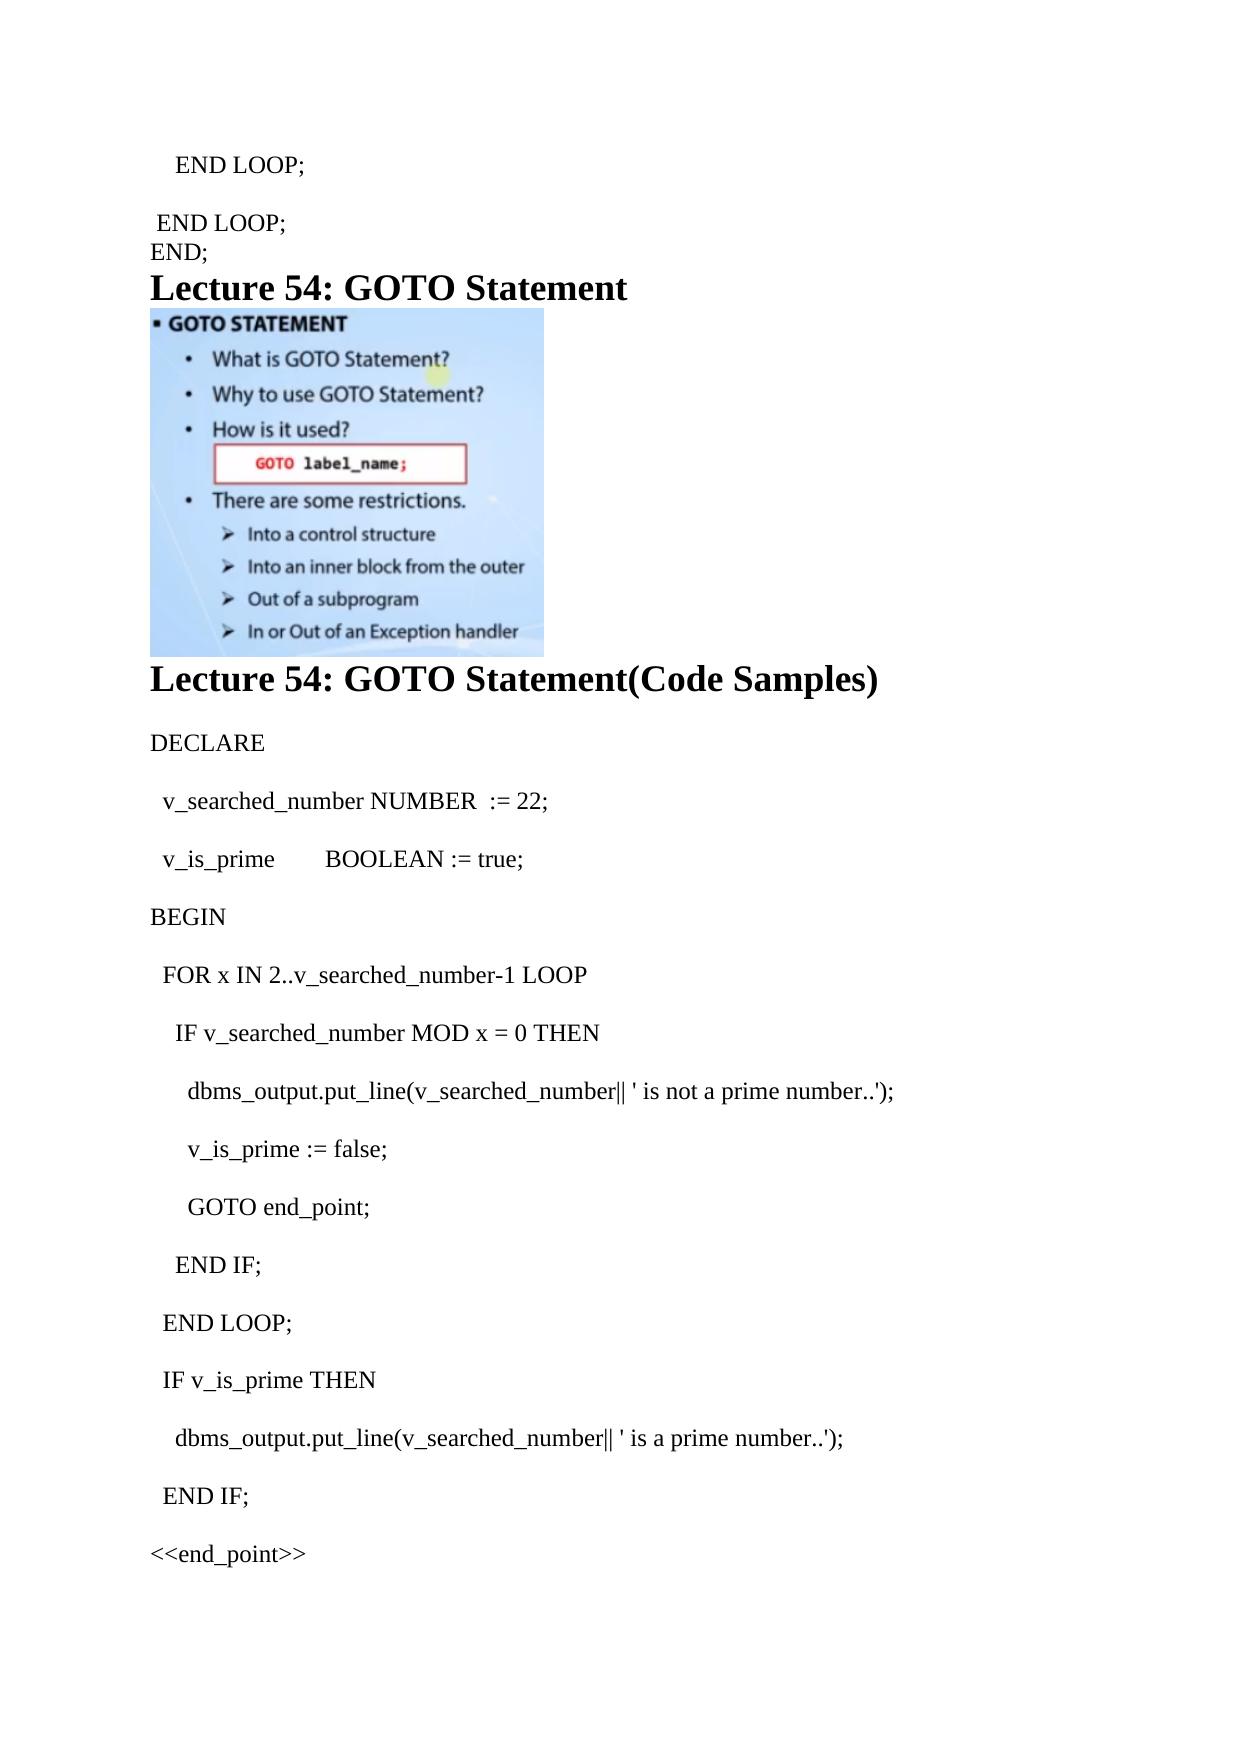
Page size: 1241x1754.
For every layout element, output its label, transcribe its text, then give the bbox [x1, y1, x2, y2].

text END IF; [150, 1481, 1090, 1510]
text END; [150, 237, 1090, 265]
text v_is_prime BOOLEAN := true; [150, 844, 1090, 873]
text DECLARE [150, 728, 1090, 757]
text BEGIN [150, 902, 1090, 931]
text END LOOP; [150, 208, 1090, 237]
text END IF; [150, 1250, 1090, 1278]
text END LOOP; [150, 150, 1090, 179]
text <<end_point>> [150, 1539, 1090, 1568]
text dbms_output.put_line(v_searched_number|| ' is not a prime number..'); [150, 1076, 1090, 1105]
picture [150, 308, 544, 657]
text dbms_output.put_line(v_searched_number|| ' is a prime number..'); [150, 1423, 1090, 1452]
text v_is_prime := false; [150, 1134, 1090, 1163]
text IF v_searched_number MOD x = 0 THEN [150, 1018, 1090, 1047]
text Lecture 54: GOTO Statement [150, 265, 1090, 308]
text FOR x IN 2..v_searched_number-1 LOOP [150, 960, 1090, 989]
text END LOOP; [150, 1308, 1090, 1336]
text v_searched_number NUMBER := 22; [150, 786, 1090, 815]
text IF v_is_prime THEN [150, 1366, 1090, 1394]
text GOTO end_point; [150, 1192, 1090, 1221]
text Lecture 54: GOTO Statement(Code Samples) [150, 656, 1090, 699]
